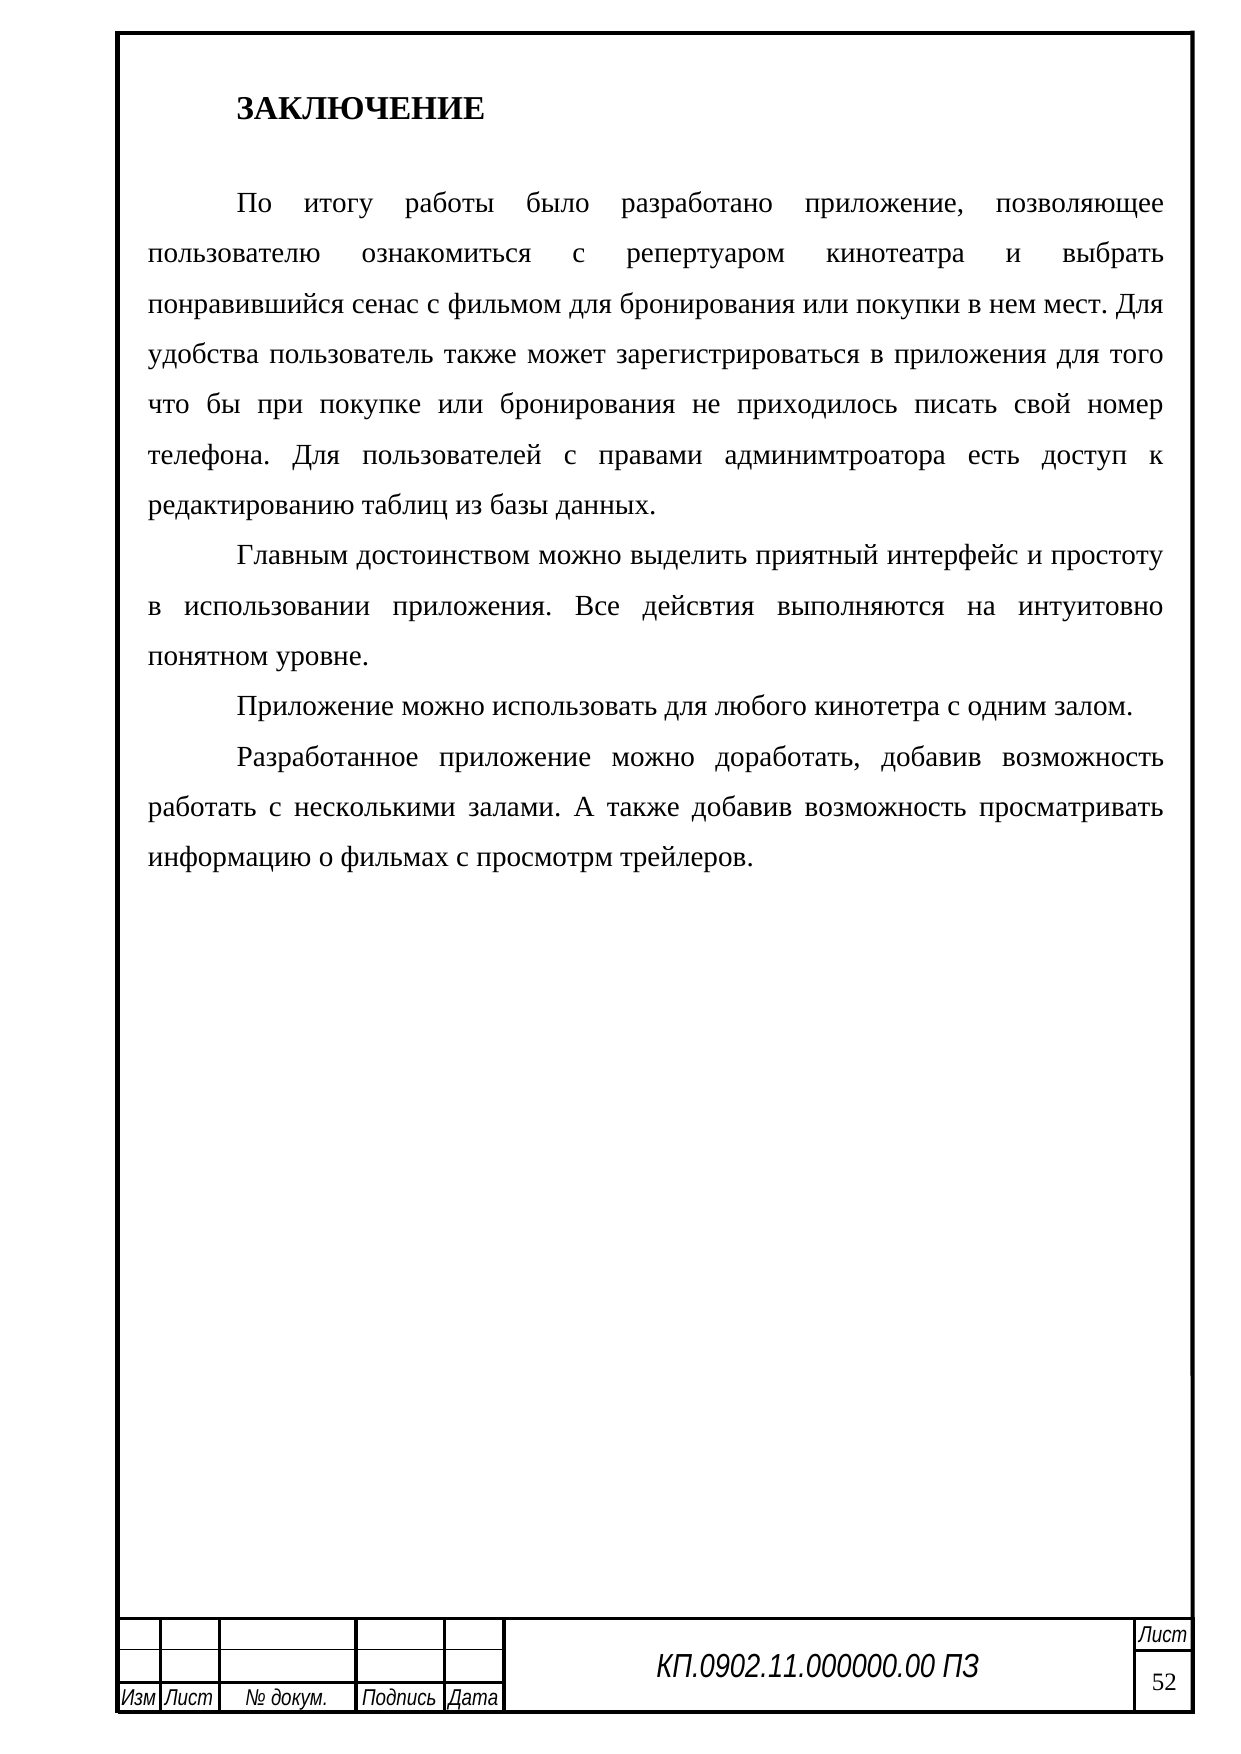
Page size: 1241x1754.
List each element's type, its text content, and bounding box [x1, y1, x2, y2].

text По итогу работы было разработано приложение, позволяющее пользователю ознакомиться с репертуаром кинотеатра и выбрать понравившийся сенас с фильмом для бронирования или покупки в нем мест. Для удобства пользователь также может зарегистрироваться в приложения для того что бы при покупке или бронирования не приходилось писать свой номер телефона. Для пользователей с правами админимтроатора есть доступ к редактированию таблиц из базы данных. [148, 185, 1164, 521]
text Разработанное приложение можно доработать, добавив возможность работать с несколькими залами. А также добавив возможность просматривать информацию о фильмах с просмотрм трейлеров. [148, 739, 1164, 873]
text Главным достоинством можно выделить приятный интерфейс и простоту в использовании приложения. Все дейсвтия выполняются на интуитовно понятном уровне. [148, 537, 1164, 672]
text Заключение [236, 89, 1164, 127]
text Приложение можно использовать для любого кинотетра с одним залом. [148, 688, 1164, 722]
